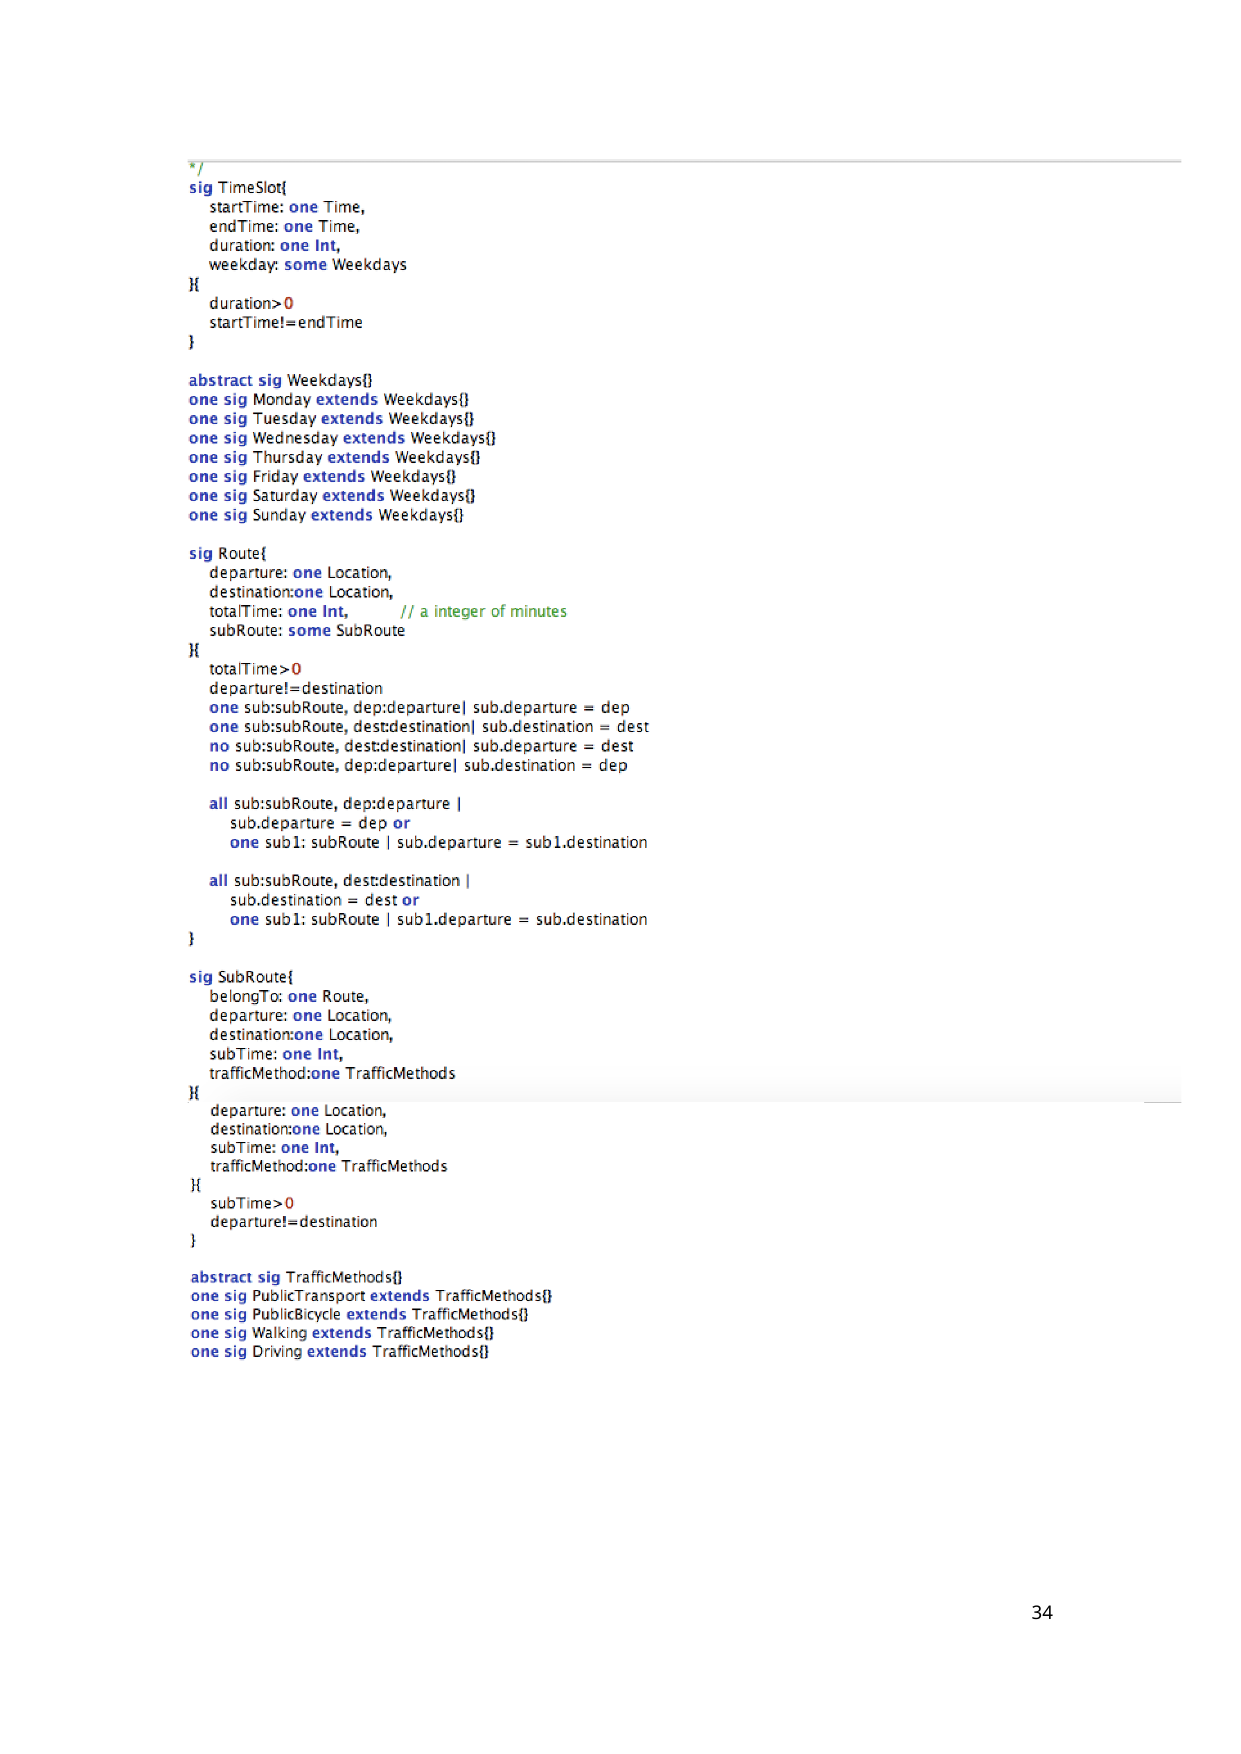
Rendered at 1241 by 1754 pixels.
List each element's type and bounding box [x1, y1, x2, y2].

picture [187, 159, 1182, 1371]
